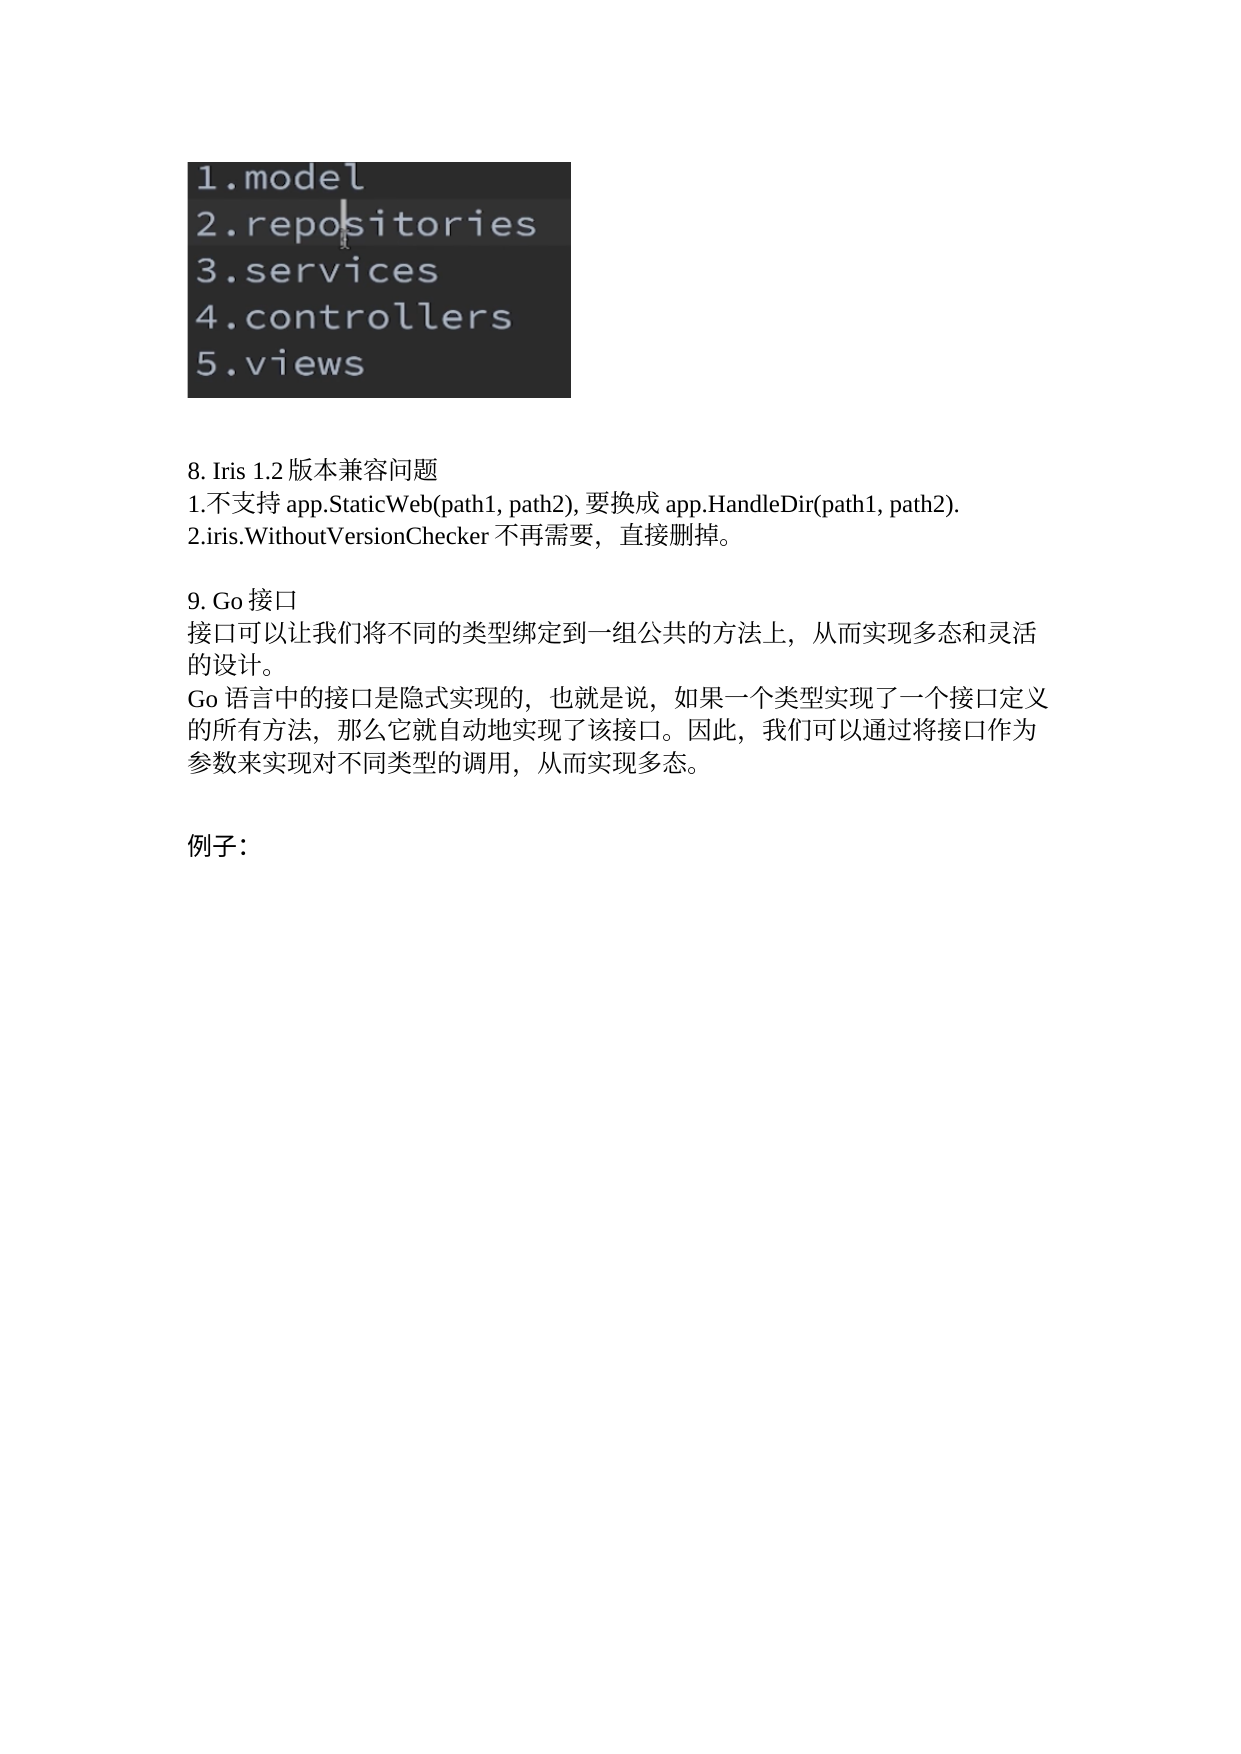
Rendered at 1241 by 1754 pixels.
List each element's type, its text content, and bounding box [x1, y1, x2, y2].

list Iris 1.2版本兼容问题 [187, 454, 1053, 487]
text 例子： [187, 812, 1053, 877]
text 2.iris.WithoutVersionChecker不再需要，直接删掉。 [187, 519, 1053, 552]
text 接口可以让我们将不同的类型绑定到一组公共的方法上，从而实现多态和灵活的设计。 [187, 617, 1053, 682]
list Go接口 [187, 584, 1053, 617]
text 1.不支持app.StaticWeb(path1, path2), 要换成app.HandleDir(path1, path2). [187, 487, 1053, 519]
picture [187, 162, 571, 398]
text Go 语言中的接口是隐式实现的，也就是说，如果一个类型实现了一个接口定义的所有方法，那么它就自动地实现了该接口。因此，我们可以通过将接口作为参数来实现对不同类型的调用，从而实现多态。 [187, 682, 1053, 779]
